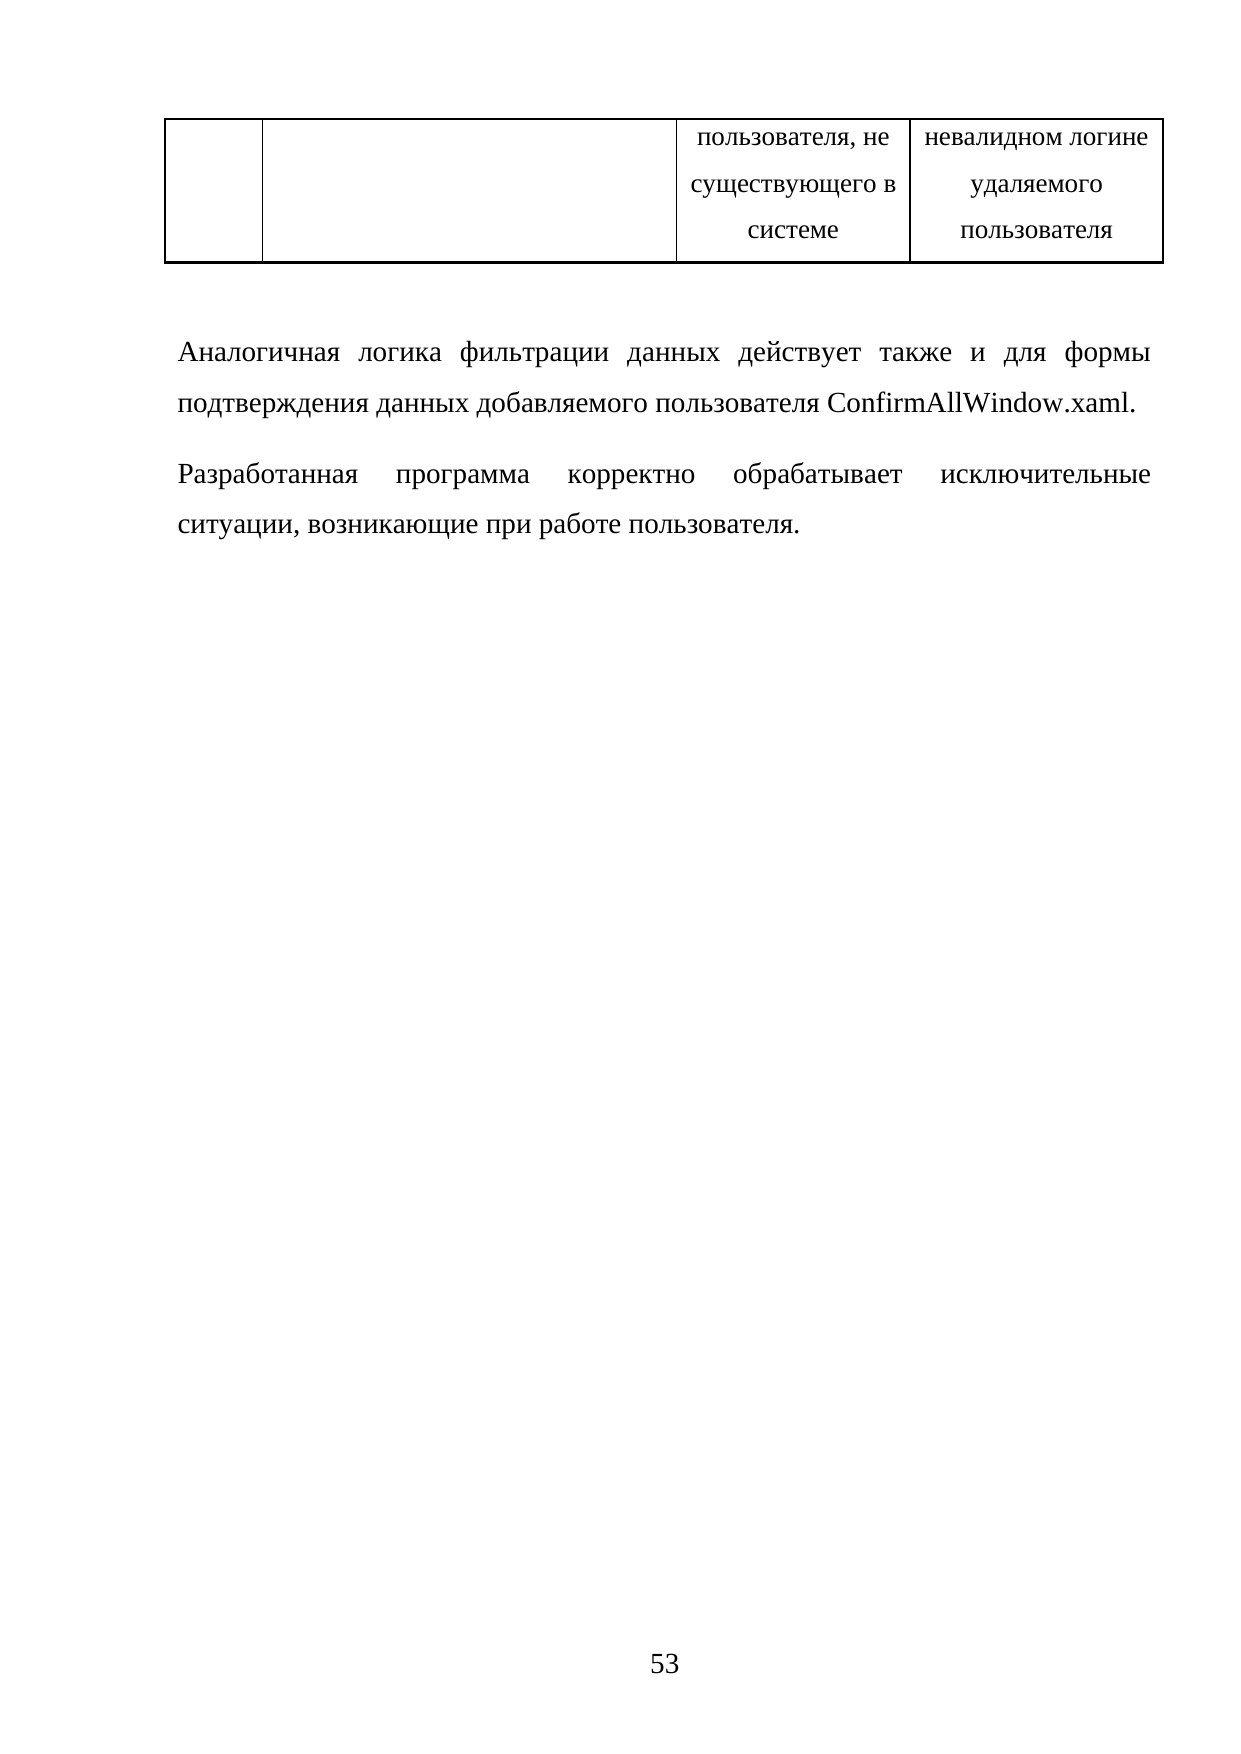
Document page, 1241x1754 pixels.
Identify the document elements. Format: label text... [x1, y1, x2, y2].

text Разработанная программа корректно обрабатывает исключительные ситуации, возникающие при работе пользователя. [177, 456, 1152, 540]
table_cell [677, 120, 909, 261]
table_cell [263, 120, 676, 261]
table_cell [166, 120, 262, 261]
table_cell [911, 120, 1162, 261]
text Аналогичная логика фильтрации данных действует также и для формы подтверждения данных добавляемого пользователя ConfirmAllWindow.xaml. [177, 334, 1152, 418]
